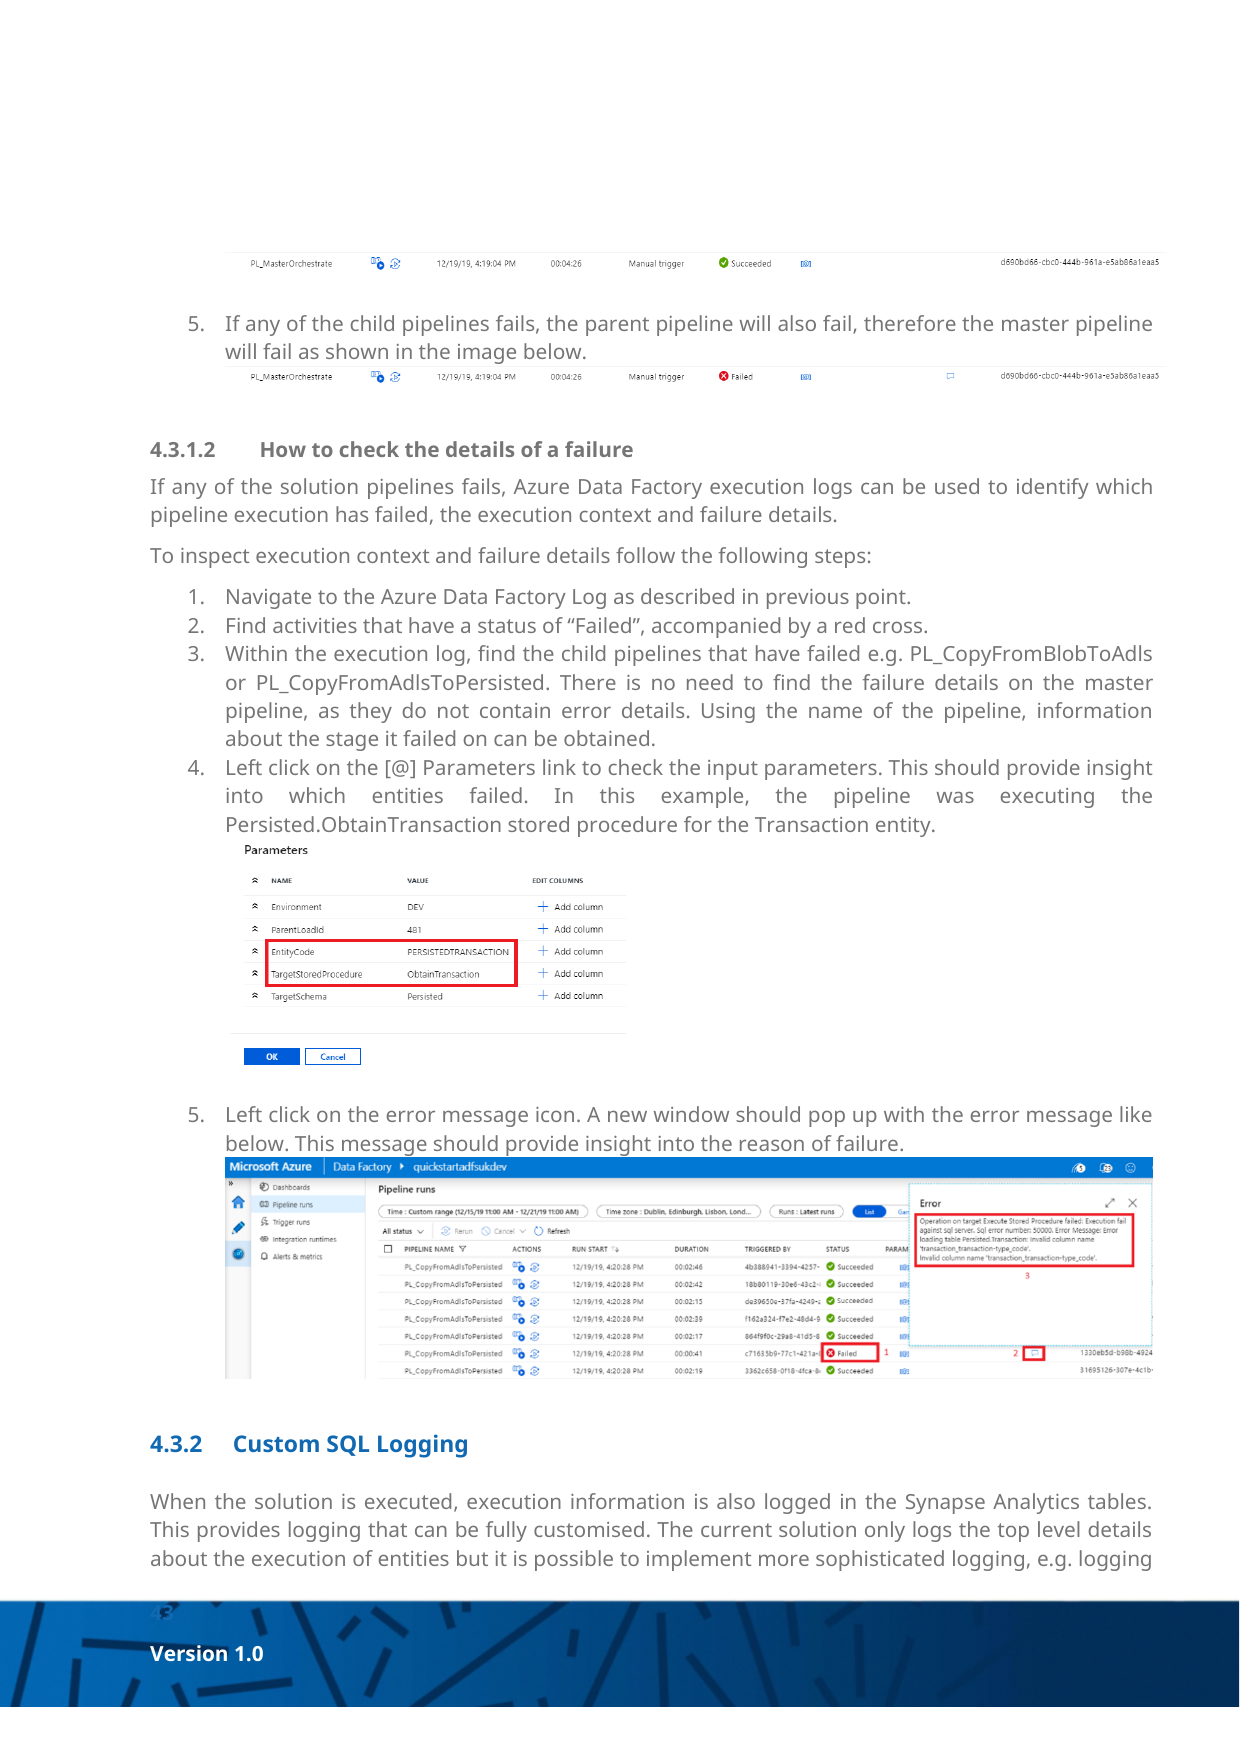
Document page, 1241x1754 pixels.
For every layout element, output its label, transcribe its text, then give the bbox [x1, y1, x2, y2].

text To inspect execution context and failure details follow the following steps: [150, 541, 1155, 570]
picture [225, 1157, 1153, 1379]
subtitle How to check the details of a failure [150, 435, 1155, 464]
list If any of the child pipelines fails, the parent pipeline will also fail, therefore the master pipeline will fail as shown in the image below. [187, 309, 1155, 366]
list Navigate to the Azure Data Factory Log as described in previous point. [187, 582, 1155, 611]
list Find activities that have a status of “Failed”, accompanied by a red cross. [187, 611, 1155, 639]
picture [0, 1598, 1240, 1707]
text If any of the solution pipelines fails, Azure Data Factory execution logs can be used to identify which pipeline execution has failed, the execution context and failure details. [150, 472, 1155, 529]
picture [230, 838, 627, 1072]
list Left click on the [@] Parameters link to check the input parameters. This should provide insight into which entities failed. In this example, the pipeline was executing the Persisted.ObtainTransaction stored procedure for the Transaction entity. [187, 753, 1155, 838]
subtitle Custom SQL Logging [150, 1428, 1155, 1459]
picture [225, 252, 1167, 272]
list Within the execution log, find the child pipelines that have failed e.g. PL_CopyFromBlobToAdls or PL_CopyFromAdlsToPersisted. There is no need to find the failure details on the master pipeline, as they do not contain error details. Using the name of the pipeline, information about the stage it failed on can be obtained. [187, 639, 1155, 753]
picture [225, 365, 1167, 385]
list Left click on the error message icon. A new window should pop up with the error message like below. This message should provide insight into the reason of failure. [187, 1101, 1155, 1157]
